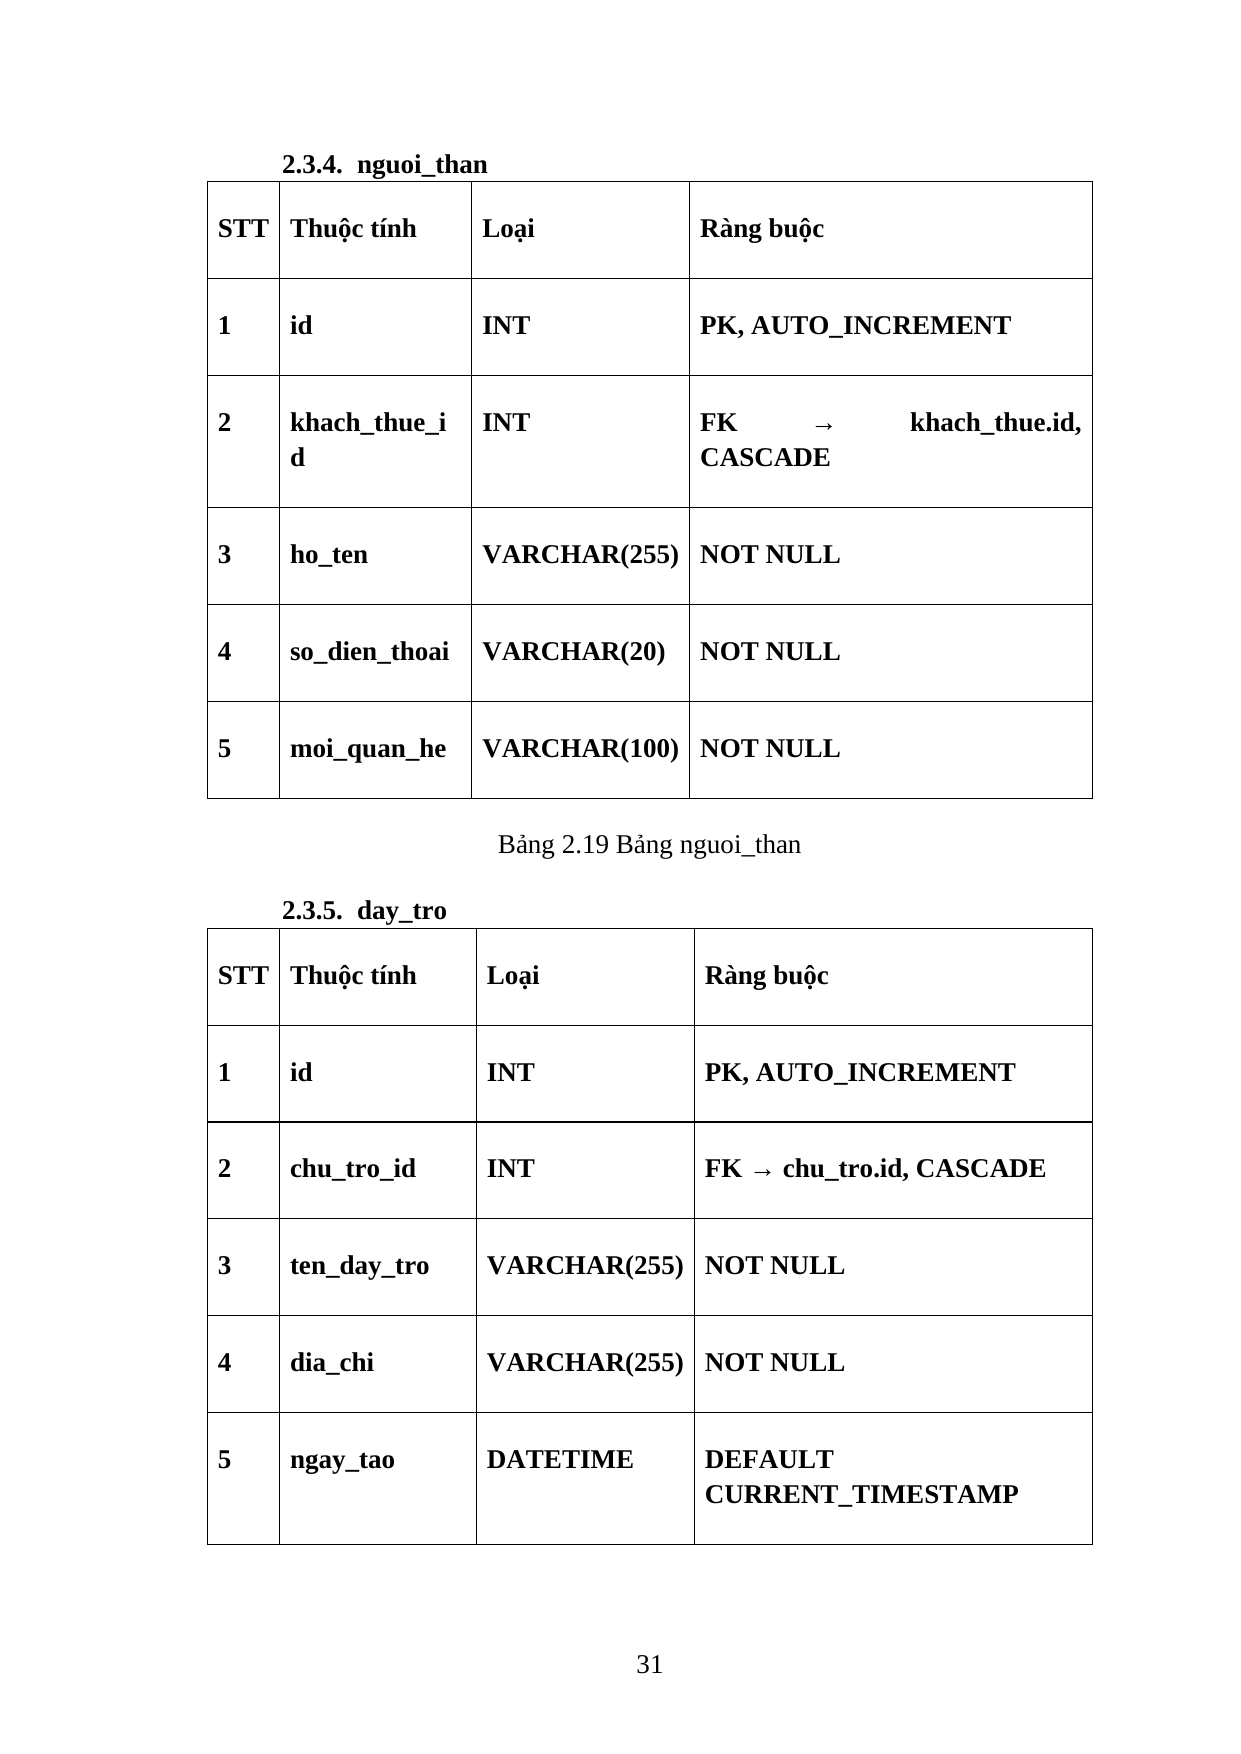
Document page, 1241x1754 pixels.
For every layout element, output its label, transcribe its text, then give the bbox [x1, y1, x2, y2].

table_header Loại [472, 182, 689, 278]
table_header STT [208, 182, 279, 278]
subtitle day_tro [282, 894, 1092, 926]
table_cell NOT NULL [695, 1316, 1092, 1412]
table_cell FK → chu_tro.id, CASCADE [695, 1123, 1092, 1218]
table_cell ho_ten [280, 508, 471, 604]
table_cell id [280, 1026, 476, 1121]
table_cell 3 [208, 508, 279, 604]
table_cell VARCHAR(20) [472, 605, 689, 701]
subtitle nguoi_than [282, 148, 1092, 179]
table_cell chu_tro_id [280, 1123, 476, 1218]
table_header Ràng buộc [695, 929, 1092, 1025]
table_cell VARCHAR(100) [472, 702, 689, 798]
table_header Loại [477, 929, 694, 1025]
table_cell id [280, 279, 471, 375]
table_cell INT [472, 376, 689, 507]
table_cell 1 [208, 279, 279, 375]
table_cell 1 [208, 1026, 279, 1121]
table_cell so_dien_thoai [280, 605, 471, 701]
table_cell VARCHAR(255) [477, 1316, 694, 1412]
table_cell 5 [208, 702, 279, 798]
table_cell NOT NULL [690, 605, 1092, 701]
table_cell 5 [208, 1413, 279, 1544]
table_cell khach_thue_id [280, 376, 471, 507]
text Bảng 2.19 Bảng nguoi_than [207, 829, 1092, 860]
table_cell FK → khach_thue.id, CASCADE [690, 376, 1092, 507]
table_cell dia_chi [280, 1316, 476, 1412]
table_cell 2 [208, 376, 279, 507]
table_cell 2 [208, 1123, 279, 1218]
table_cell DATETIME [477, 1413, 694, 1544]
table_cell 4 [208, 1316, 279, 1412]
table_cell DEFAULT CURRENT_TIMESTAMP [695, 1413, 1092, 1544]
table_cell ten_day_tro [280, 1219, 476, 1315]
table_cell NOT NULL [690, 508, 1092, 604]
table_header Thuộc tính [280, 182, 471, 278]
table_cell NOT NULL [695, 1219, 1092, 1315]
table_cell VARCHAR(255) [472, 508, 689, 604]
table_cell NOT NULL [690, 702, 1092, 798]
table_cell PK, AUTO_INCREMENT [690, 279, 1092, 375]
table_header Thuộc tính [280, 929, 476, 1025]
table_cell 3 [208, 1219, 279, 1315]
table_header Ràng buộc [690, 182, 1092, 278]
table_cell VARCHAR(255) [477, 1219, 694, 1315]
table_cell moi_quan_he [280, 702, 471, 798]
table_cell PK, AUTO_INCREMENT [695, 1026, 1092, 1121]
table_cell INT [472, 279, 689, 375]
table_cell INT [477, 1123, 694, 1218]
table_cell 4 [208, 605, 279, 701]
table_header STT [208, 929, 279, 1025]
table_cell INT [477, 1026, 694, 1121]
table_cell ngay_tao [280, 1413, 476, 1544]
